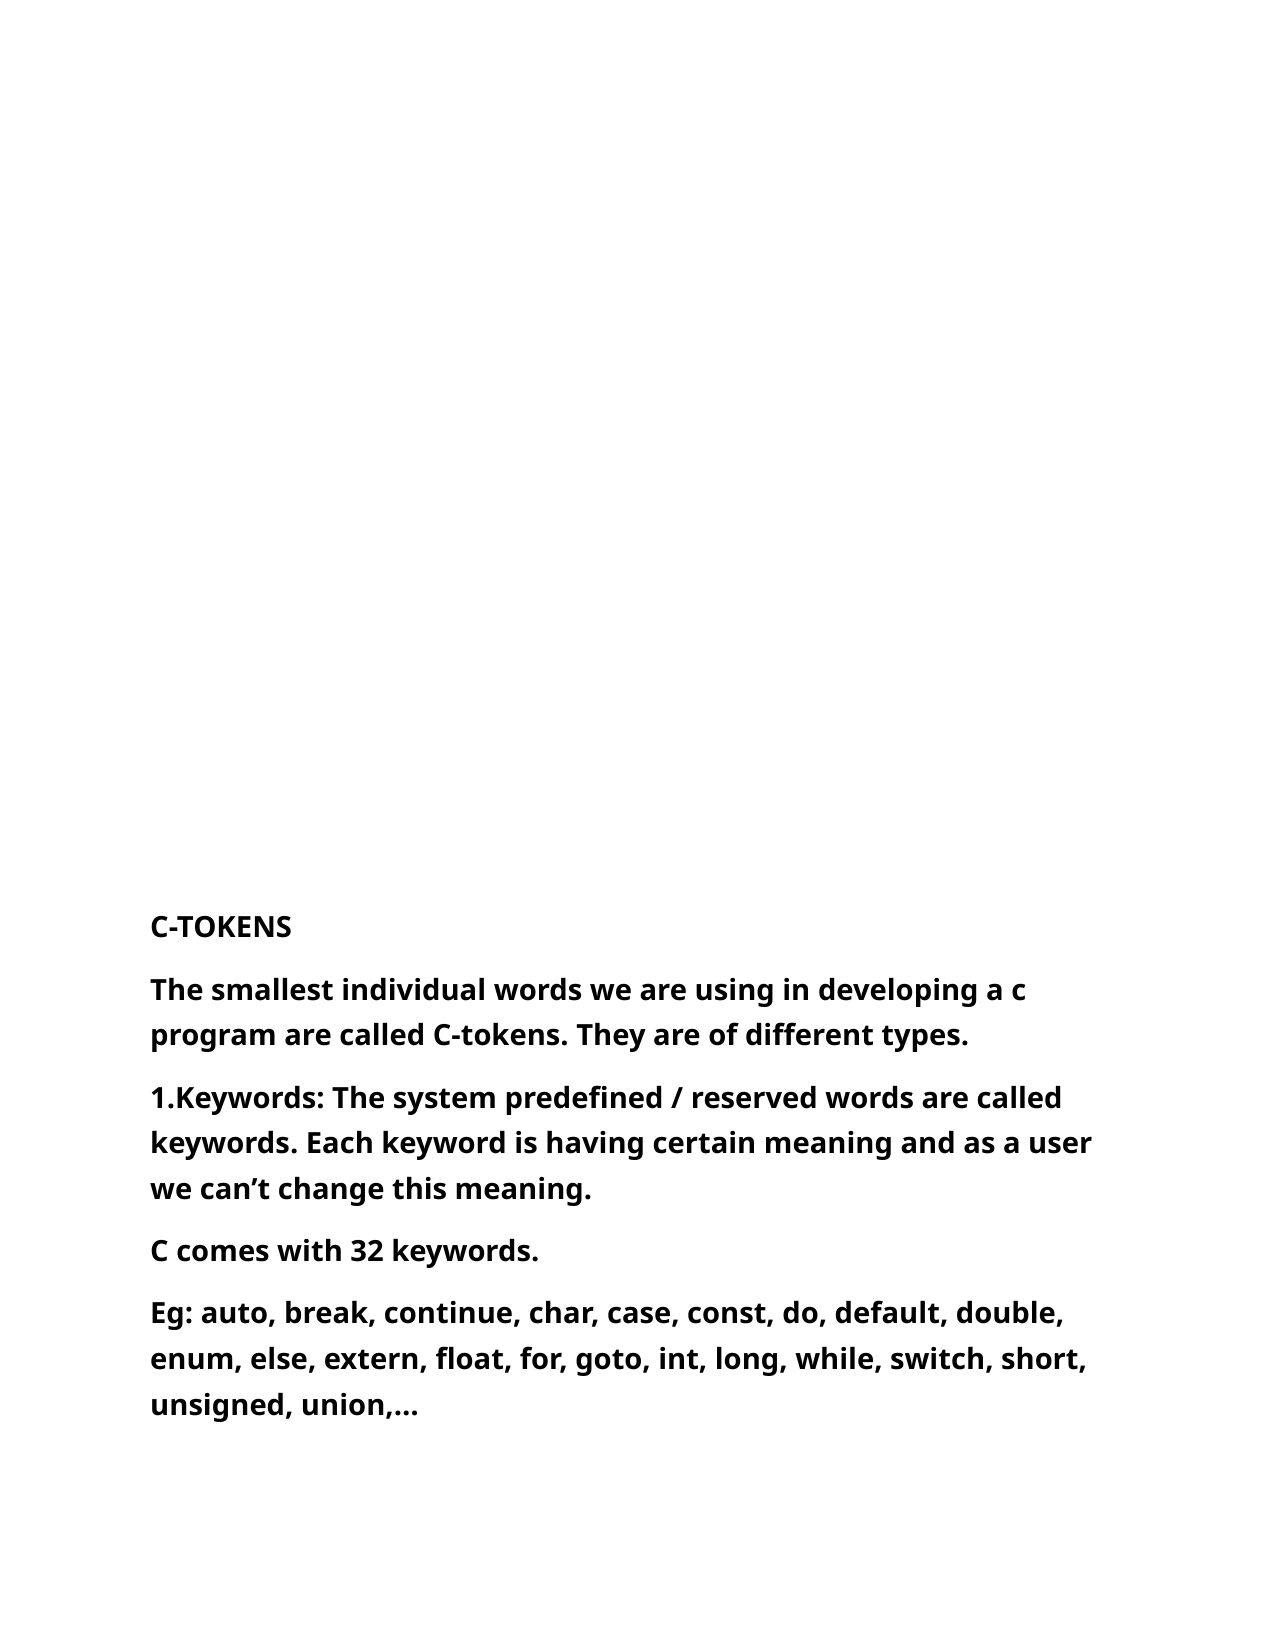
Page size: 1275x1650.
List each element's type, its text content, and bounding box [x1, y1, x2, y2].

text 1.Keywords: The system predefined / reserved words are called keywords. Each keyword is having certain meaning and as a user we can’t change this meaning. [150, 1077, 1136, 1208]
text C comes with 32 keywords. [150, 1231, 1136, 1270]
text The smallest individual words we are using in developing a c program are called C-tokens. They are of different types. [150, 969, 1136, 1054]
text Eg: auto, break, continue, char, case, const, do, default, double, enum, else, extern, float, for, goto, int, long, while, switch, short, unsigned, union,… [150, 1293, 1136, 1424]
text C-TOKENS [150, 907, 1136, 946]
